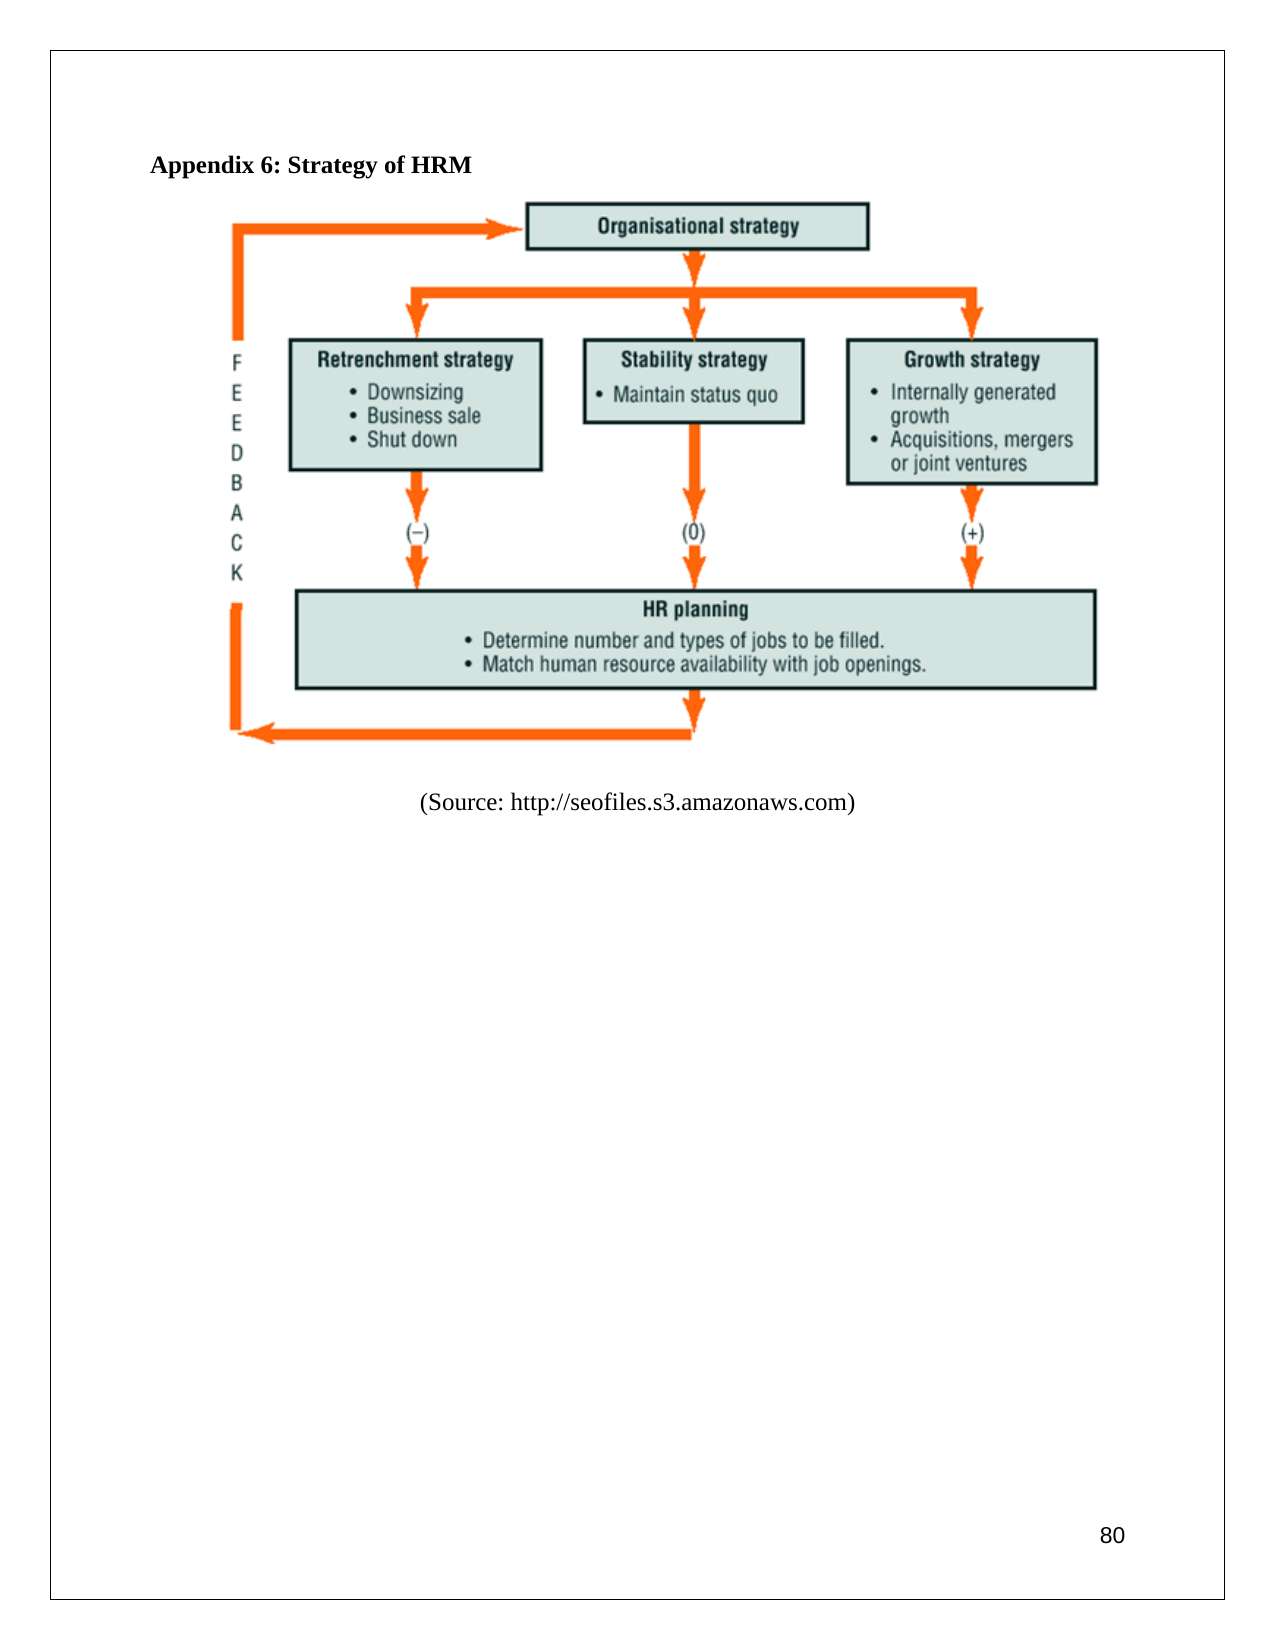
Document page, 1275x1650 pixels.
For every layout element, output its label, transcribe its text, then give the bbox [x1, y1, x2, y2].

picture [150, 193, 1125, 775]
text (Source: http://seofiles.s3.amazonaws.com) [150, 787, 1125, 816]
text Appendix 6: Strategy of HRM [150, 150, 1125, 179]
